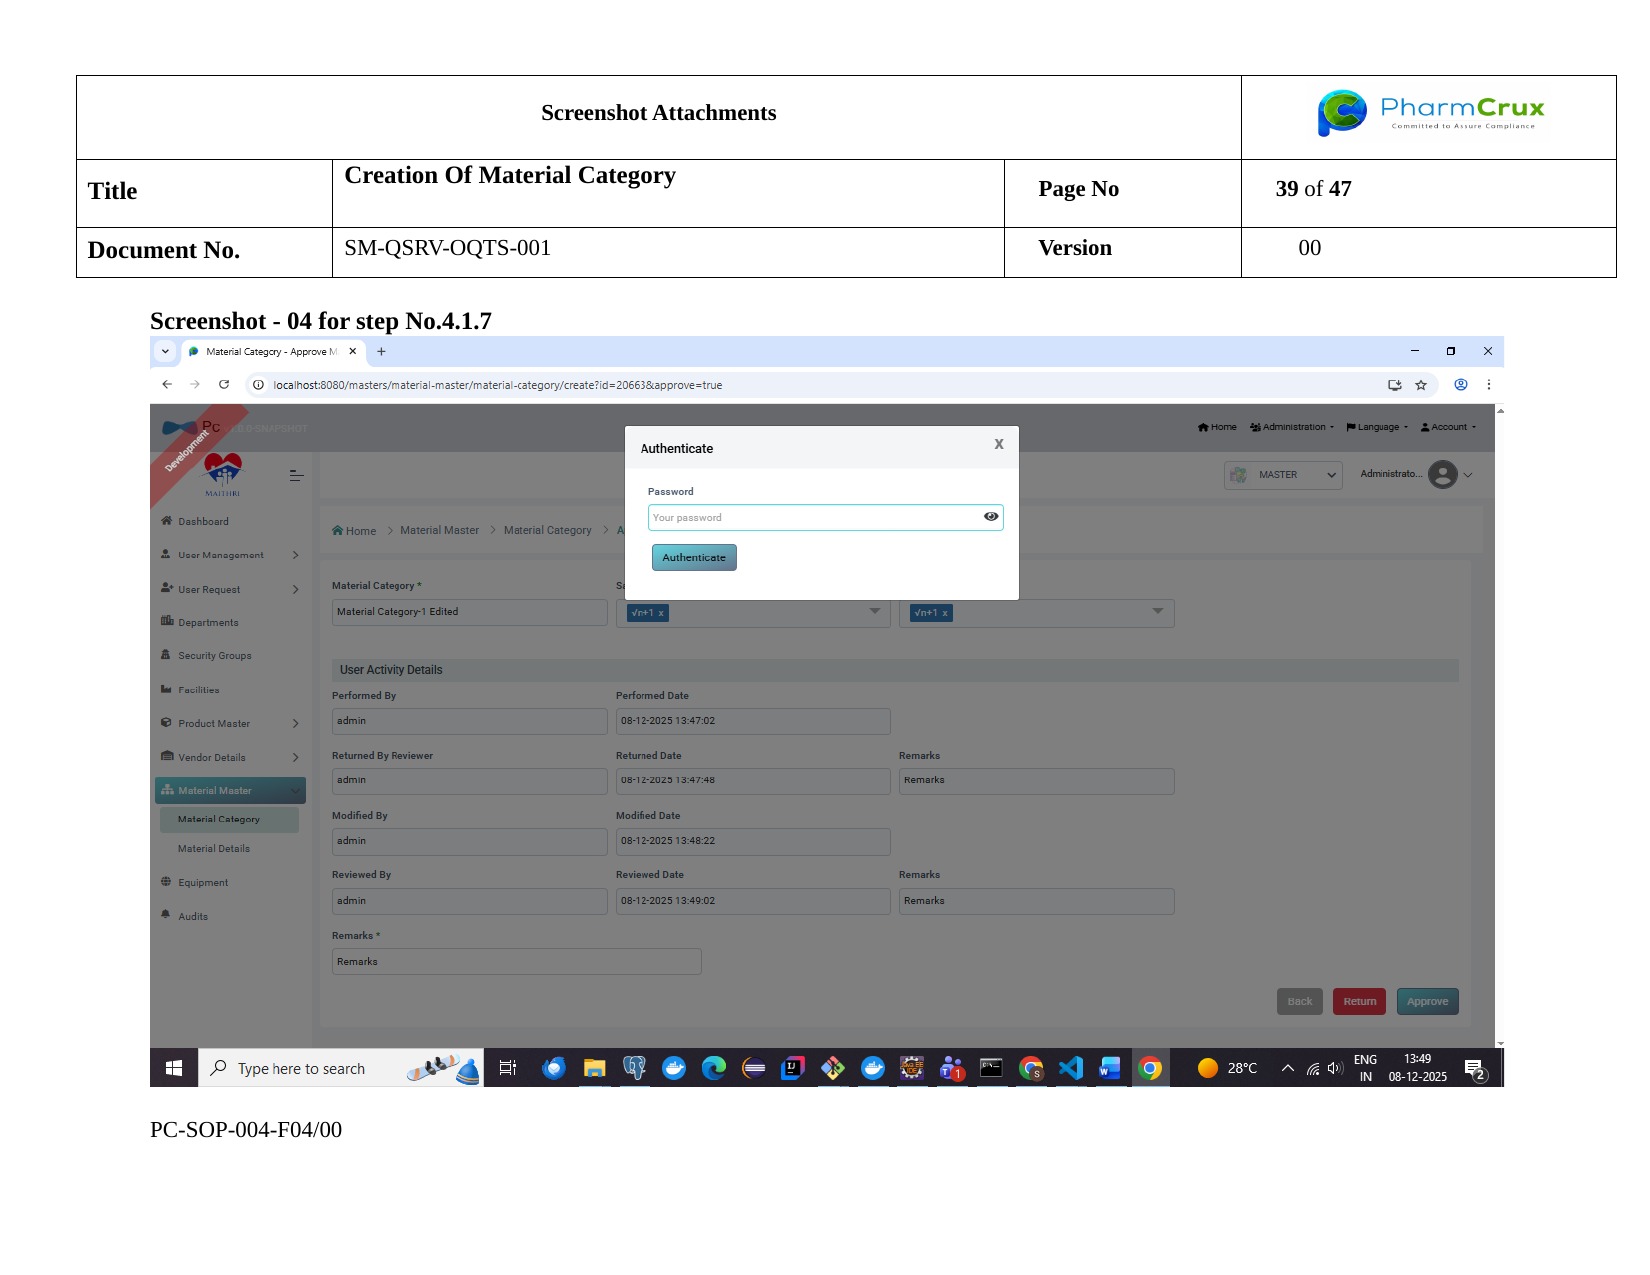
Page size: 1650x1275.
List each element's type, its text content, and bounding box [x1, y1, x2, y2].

picture [1307, 82, 1551, 143]
picture [150, 336, 1505, 1087]
text Screenshot - 04 for step No.4.1.7 [150, 306, 1500, 336]
